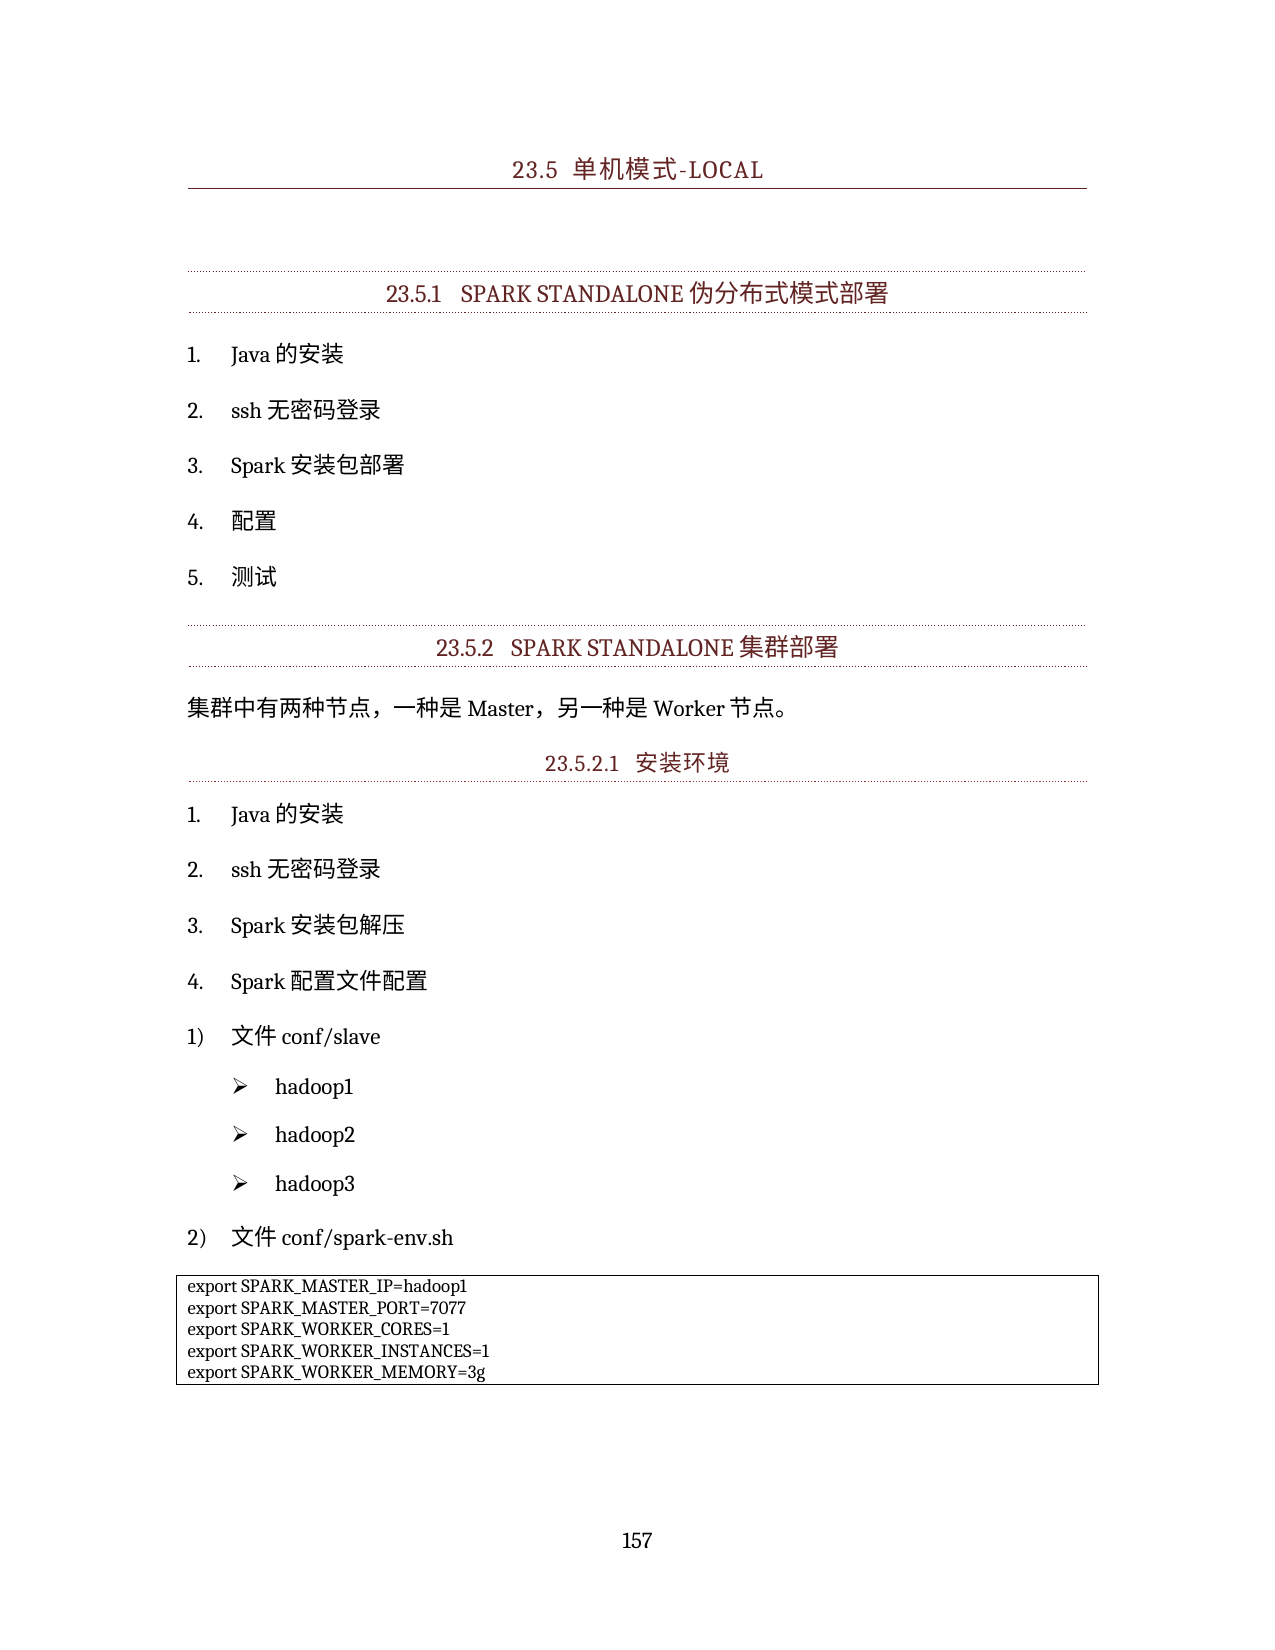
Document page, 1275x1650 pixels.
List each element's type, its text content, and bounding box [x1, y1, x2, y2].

list hadoop3 [231, 1171, 1087, 1197]
list Spark 安装包解压 [187, 907, 1087, 940]
list hadoop2 [231, 1122, 1087, 1148]
list Java 的安装 [187, 796, 1087, 829]
list ssh 无密码登录 [187, 392, 1087, 425]
subtitle 单机模式-local [187, 150, 1087, 189]
list 配置 [187, 503, 1087, 536]
text 集群中有两种节点，一种是Master，另一种是Worker节点。 [187, 689, 1087, 723]
list Spark 安装包部署 [187, 447, 1087, 480]
subtitle 安装环境 [187, 745, 1087, 782]
list hadoop1 [231, 1074, 1087, 1100]
list 测试 [187, 558, 1087, 592]
list ssh 无密码登录 [187, 851, 1087, 884]
subtitle Spark Standalone 伪分布式模式部署 [187, 271, 1087, 313]
list 文件conf/slave [187, 1018, 1087, 1051]
list Spark 配置文件配置 [187, 962, 1087, 996]
list Java 的安装 [187, 336, 1087, 369]
table_header export SPARK_MASTER_IP=hadoop1 export SPARK_MASTER_PORT=7077 export SPARK_WORKER_CORES=1 export SPARK_WORKER_INSTANCES=1 export SPARK_WORKER_MEMORY=3g [177, 1276, 1098, 1383]
list 文件conf/spark-env.sh [187, 1219, 1087, 1252]
subtitle Spark Standalone集群部署 [187, 624, 1087, 667]
